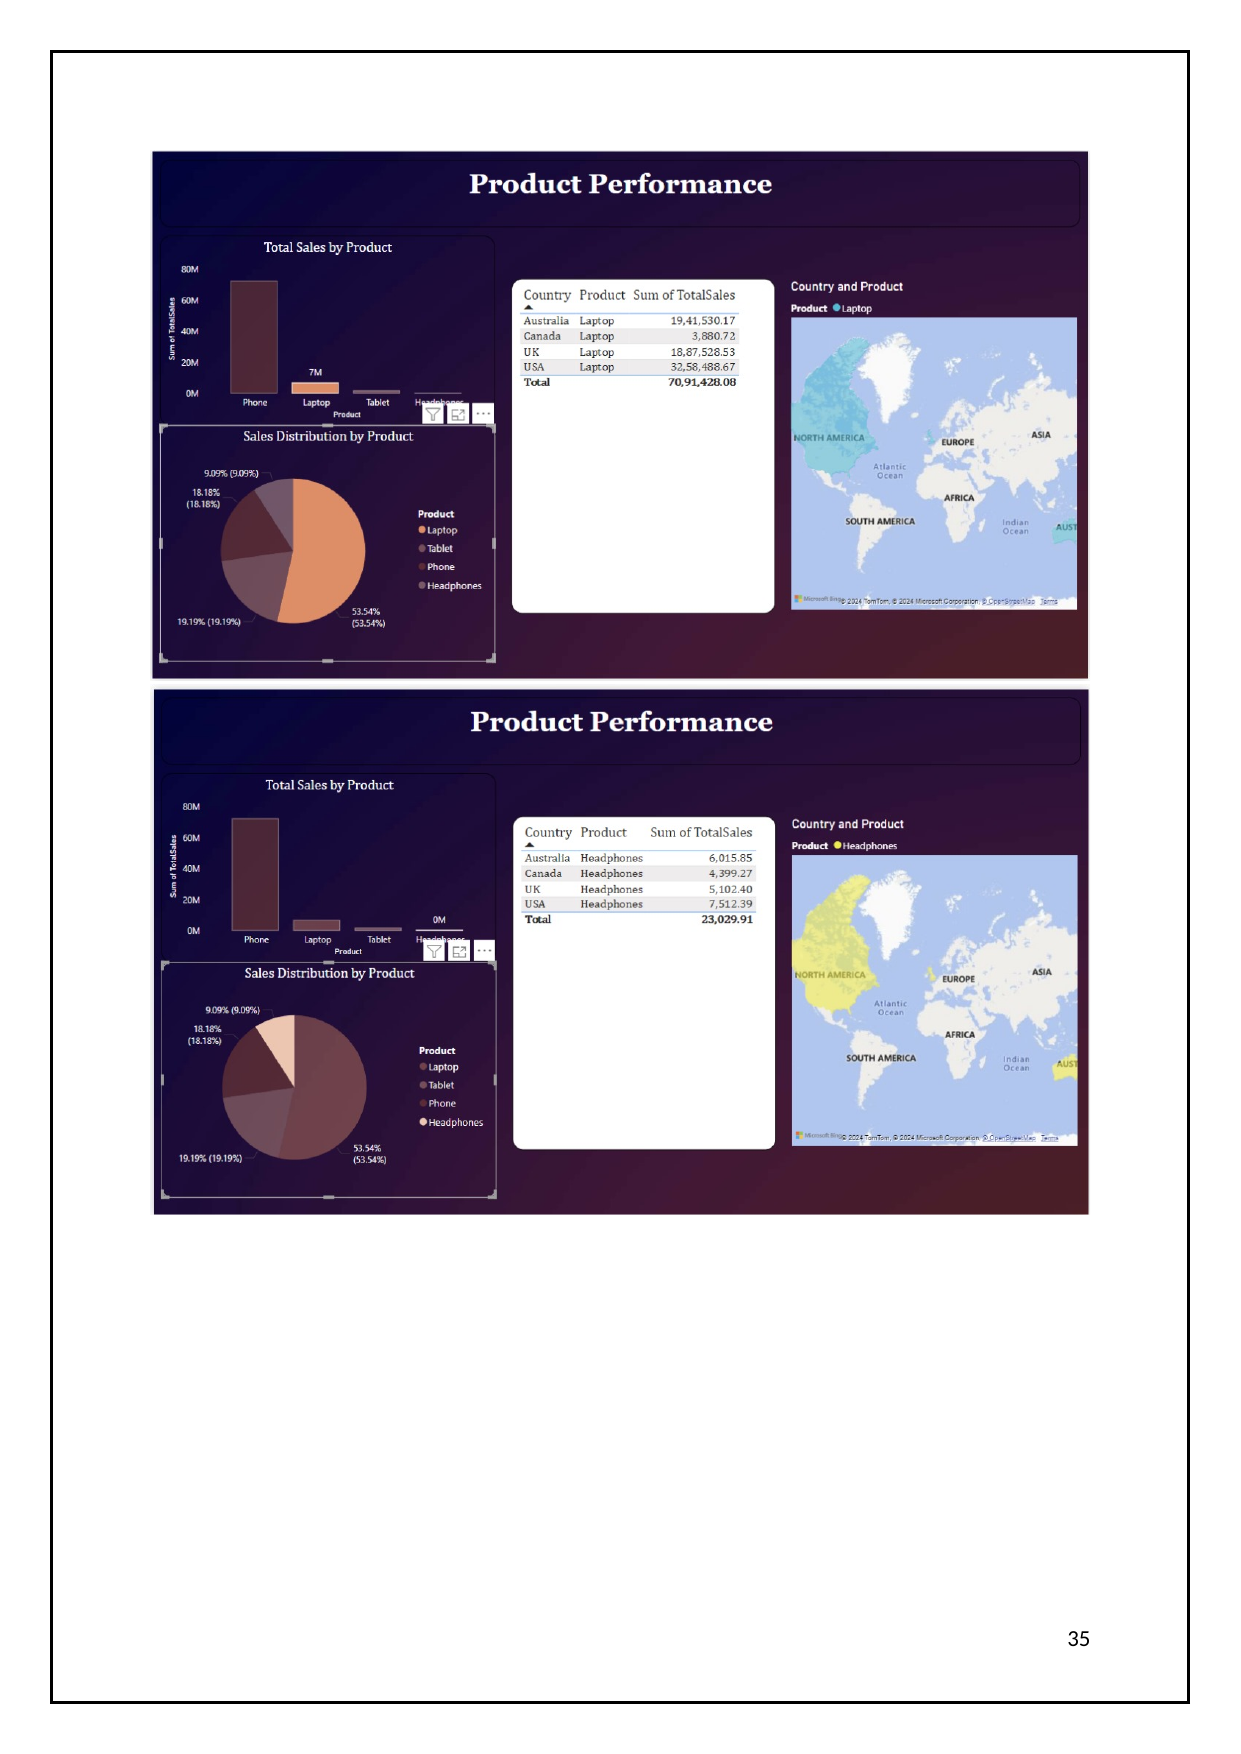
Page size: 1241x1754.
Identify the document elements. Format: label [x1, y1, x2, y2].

picture [150, 150, 1091, 681]
picture [150, 684, 1091, 1215]
